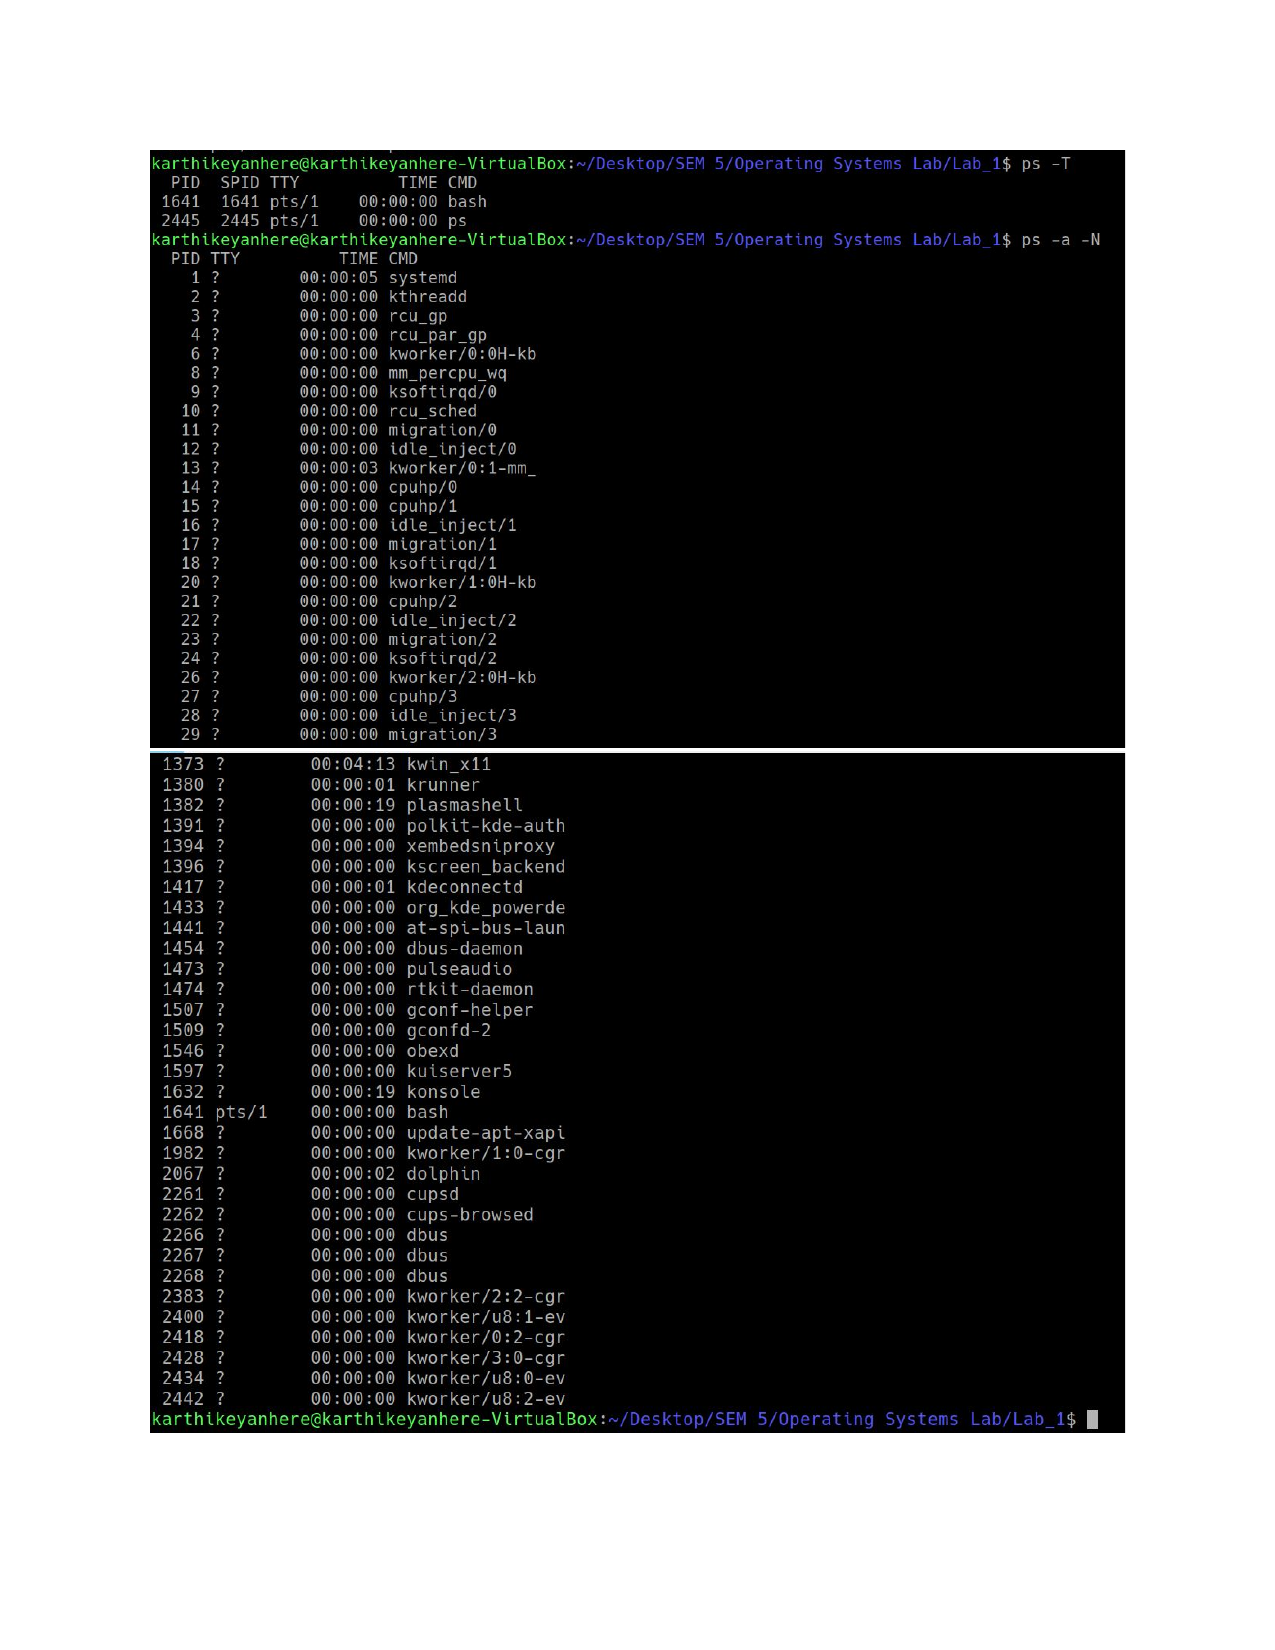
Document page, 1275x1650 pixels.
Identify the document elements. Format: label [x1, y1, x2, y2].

picture [150, 150, 1125, 748]
picture [150, 751, 1125, 1433]
